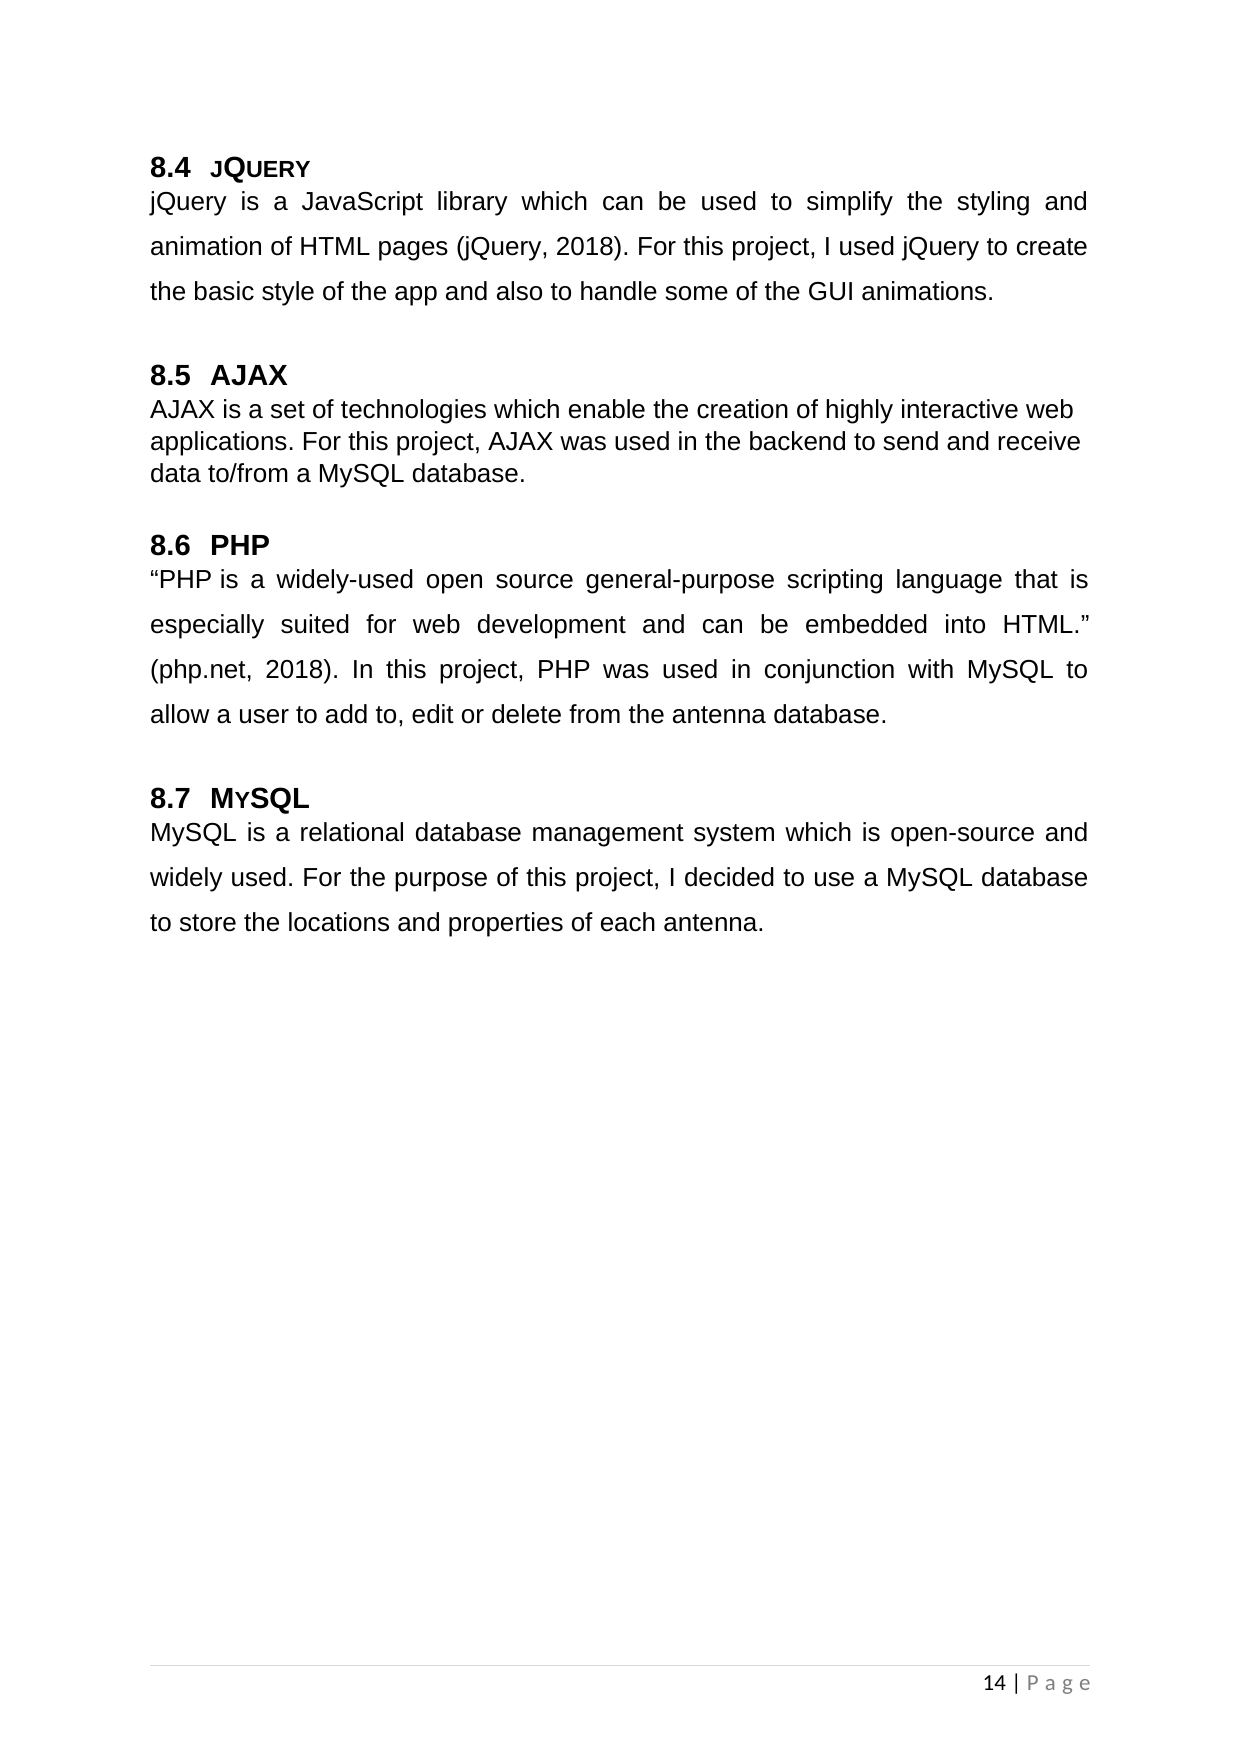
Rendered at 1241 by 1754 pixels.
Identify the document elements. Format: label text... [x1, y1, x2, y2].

subtitle jQuery [150, 150, 1090, 183]
text “PHP is a widely-used open source general-purpose scripting language that is especially suited for web development and can be embedded into HTML.” (php.net, 2018). In this project, PHP was used in conjunction with MySQL to allow a user to add to, edit or delete from the antenna database. [150, 564, 1090, 729]
subtitle MySQL [150, 781, 1090, 814]
subtitle AJAX [150, 358, 1090, 392]
text MySQL is a relational database management system which is open-source and widely used. For the purpose of this project, I decided to use a MySQL database to store the locations and properties of each antenna. [150, 817, 1090, 937]
text jQuery is a JavaScript library which can be used to simplify the styling and animation of HTML pages (jQuery, 2018). For this project, I used jQuery to create the basic style of the app and also to handle some of the GUI animations. [150, 186, 1090, 306]
text AJAX is a set of technologies which enable the creation of highly interactive web applications. For this project, AJAX was used in the backend to send and receive data to/from a MySQL database. [150, 394, 1090, 488]
subtitle PHP [150, 528, 1090, 562]
